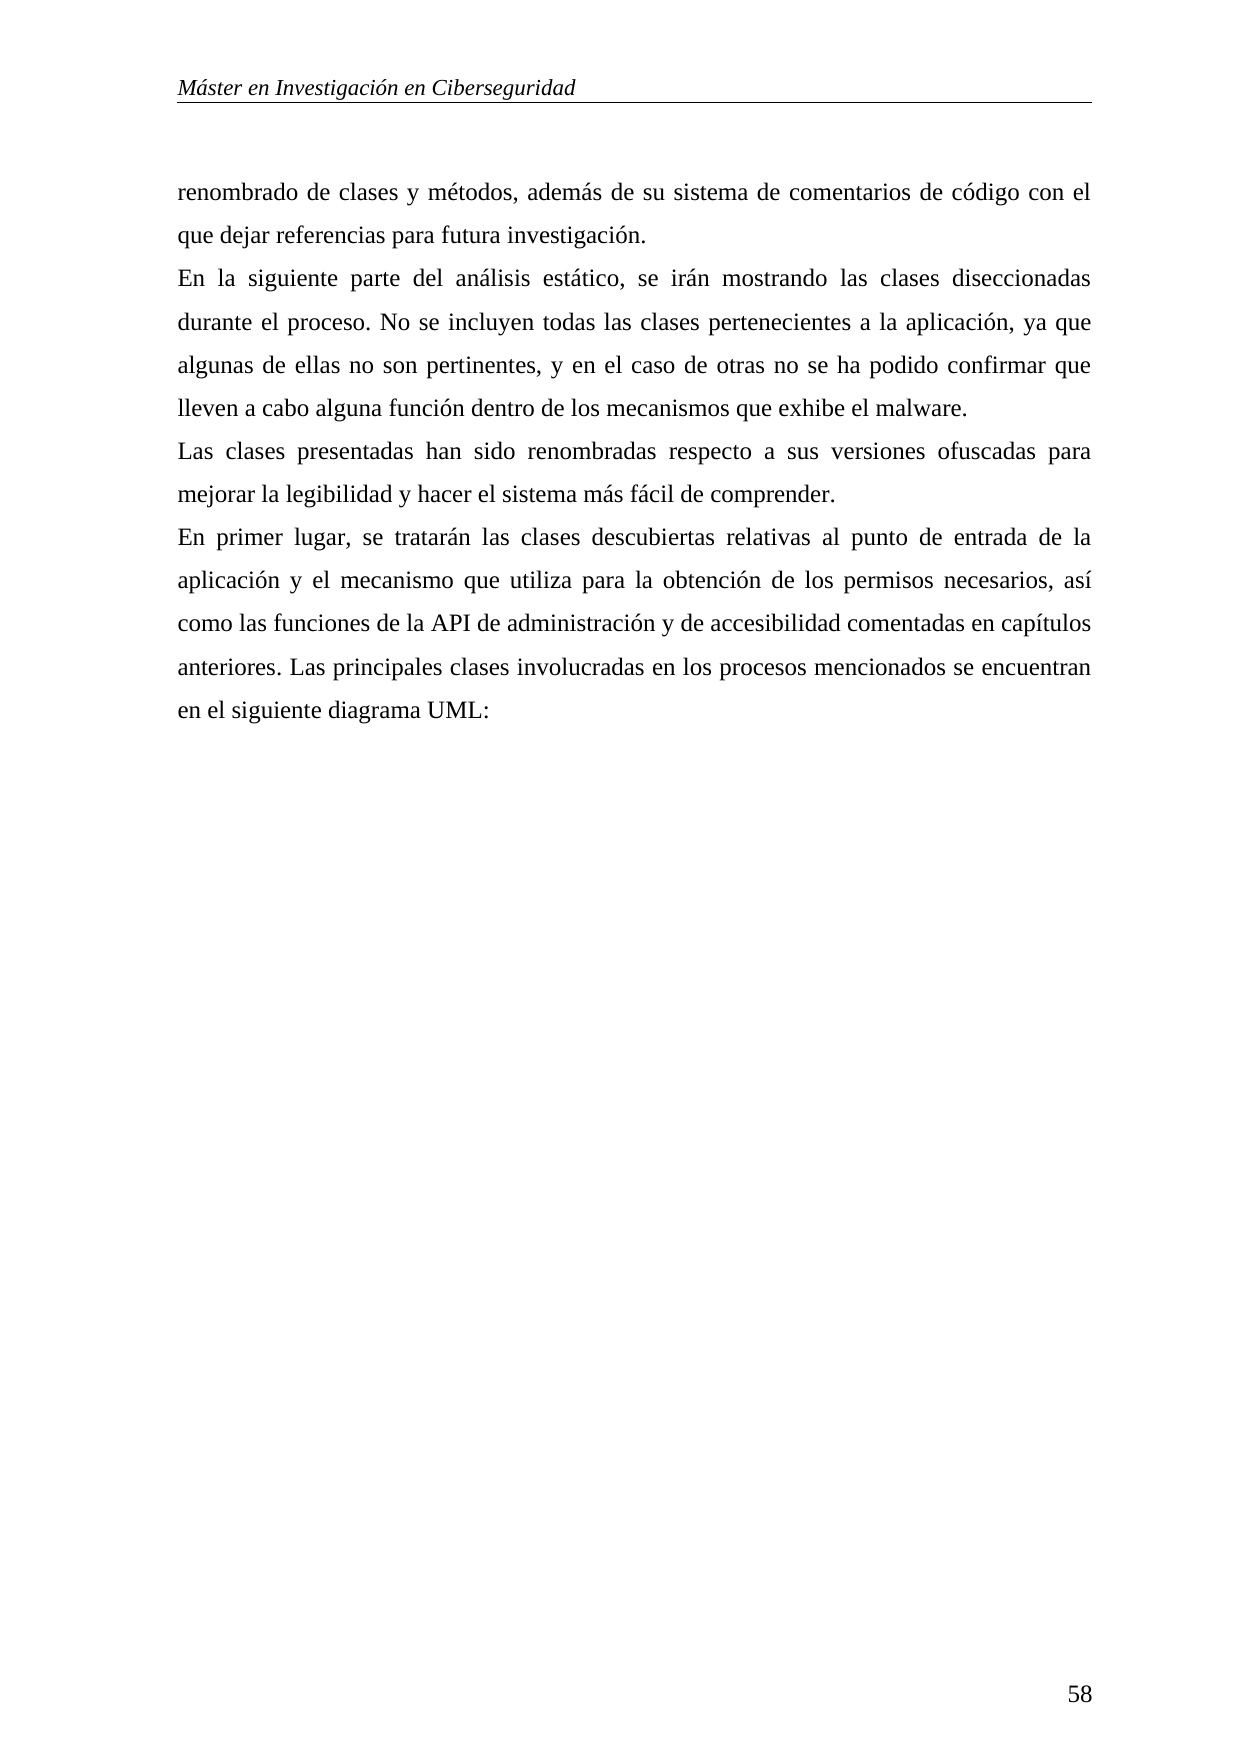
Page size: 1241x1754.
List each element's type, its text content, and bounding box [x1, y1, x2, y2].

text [177, 177, 1092, 249]
text En la siguiente parte del análisis estático, se irán mostrando las clases diseccionadas durante el proceso. No se incluyen todas las clases pertenecientes a la aplicación, ya que algunas de ellas no son pertinentes, y en el caso de otras no se ha podido confirmar que lleven a cabo alguna función dentro de los mecanismos que exhibe el malware. [177, 263, 1092, 422]
text En primer lugar, se tratarán las clases descubiertas relativas al punto de entrada de la aplicación y el mecanismo que utiliza para la obtención de los permisos necesarios, así como las funciones de la API de administración y de accesibilidad comentadas en capítulos anteriores. Las principales clases involucradas en los procesos mencionados se encuentran en el siguiente diagrama UML: [177, 522, 1092, 723]
text Las clases presentadas han sido renombradas respecto a sus versiones ofuscadas para mejorar la legibilidad y hacer el sistema más fácil de comprender. [177, 436, 1092, 508]
